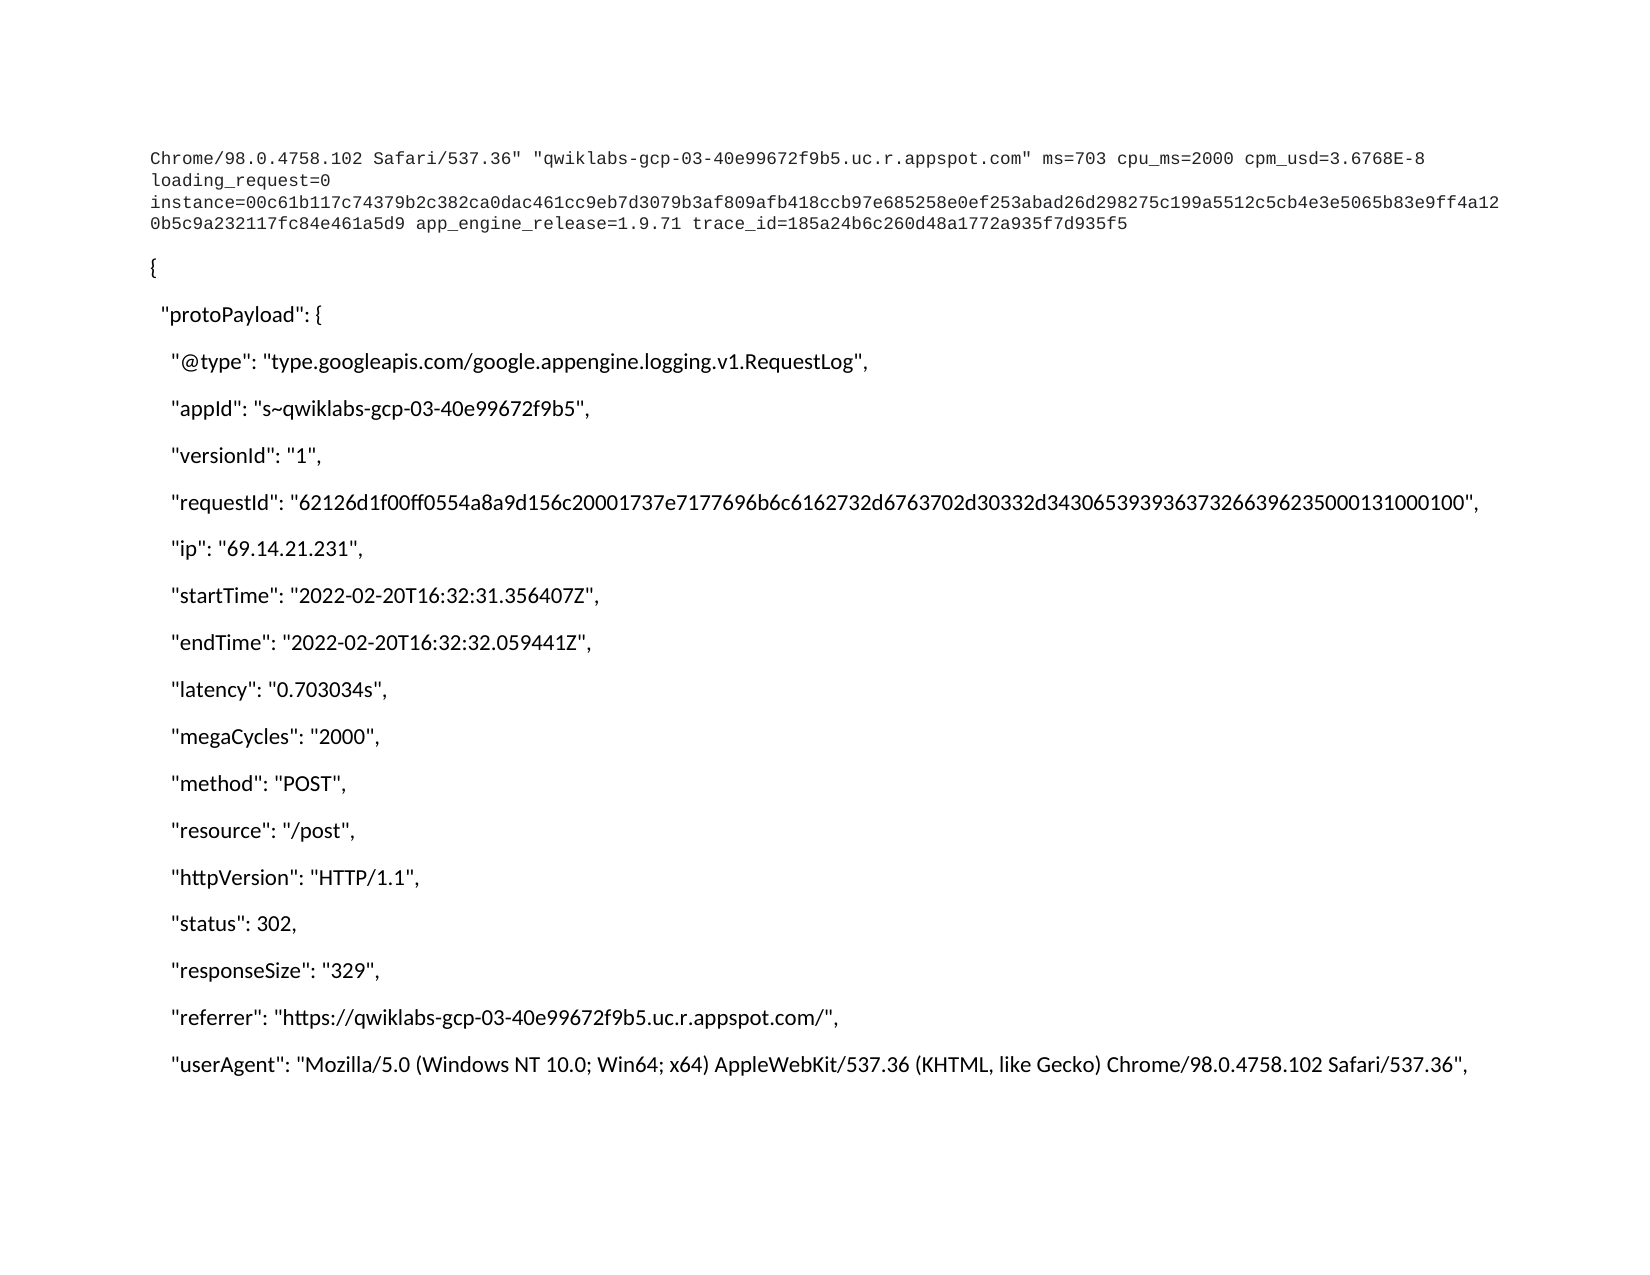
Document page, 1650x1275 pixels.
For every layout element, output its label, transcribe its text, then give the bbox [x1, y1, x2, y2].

text "status": 302, [150, 909, 1500, 938]
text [150, 150, 1500, 235]
text "responseSize": "329", [150, 956, 1500, 984]
text "method": "POST", [150, 769, 1500, 797]
text "protoPayload": { [150, 300, 1500, 328]
text "endTime": "2022-02-20T16:32:32.059441Z", [150, 628, 1500, 656]
text "resource": "/post", [150, 816, 1500, 844]
text { [150, 253, 1500, 281]
text "latency": "0.703034s", [150, 675, 1500, 703]
text "userAgent": "Mozilla/5.0 (Windows NT 10.0; Win64; x64) AppleWebKit/537.36 (KHTML, like Gecko) Chrome/98.0.4758.102 Safari/537.36", [150, 1050, 1500, 1078]
text "httpVersion": "HTTP/1.1", [150, 863, 1500, 891]
text "requestId": "62126d1f00ff0554a8a9d156c20001737e7177696b6c6162732d6763702d30332d343065393936373266396235000131000100", [150, 488, 1500, 516]
text "referrer": "https://qwiklabs-gcp-03-40e99672f9b5.uc.r.appspot.com/", [150, 1003, 1500, 1031]
text "ip": "69.14.21.231", [150, 534, 1500, 563]
text "startTime": "2022-02-20T16:32:31.356407Z", [150, 581, 1500, 609]
text "megaCycles": "2000", [150, 722, 1500, 750]
text "versionId": "1", [150, 441, 1500, 469]
text "appId": "s~qwiklabs-gcp-03-40e99672f9b5", [150, 394, 1500, 422]
text "@type": "type.googleapis.com/google.appengine.logging.v1.RequestLog", [150, 347, 1500, 375]
